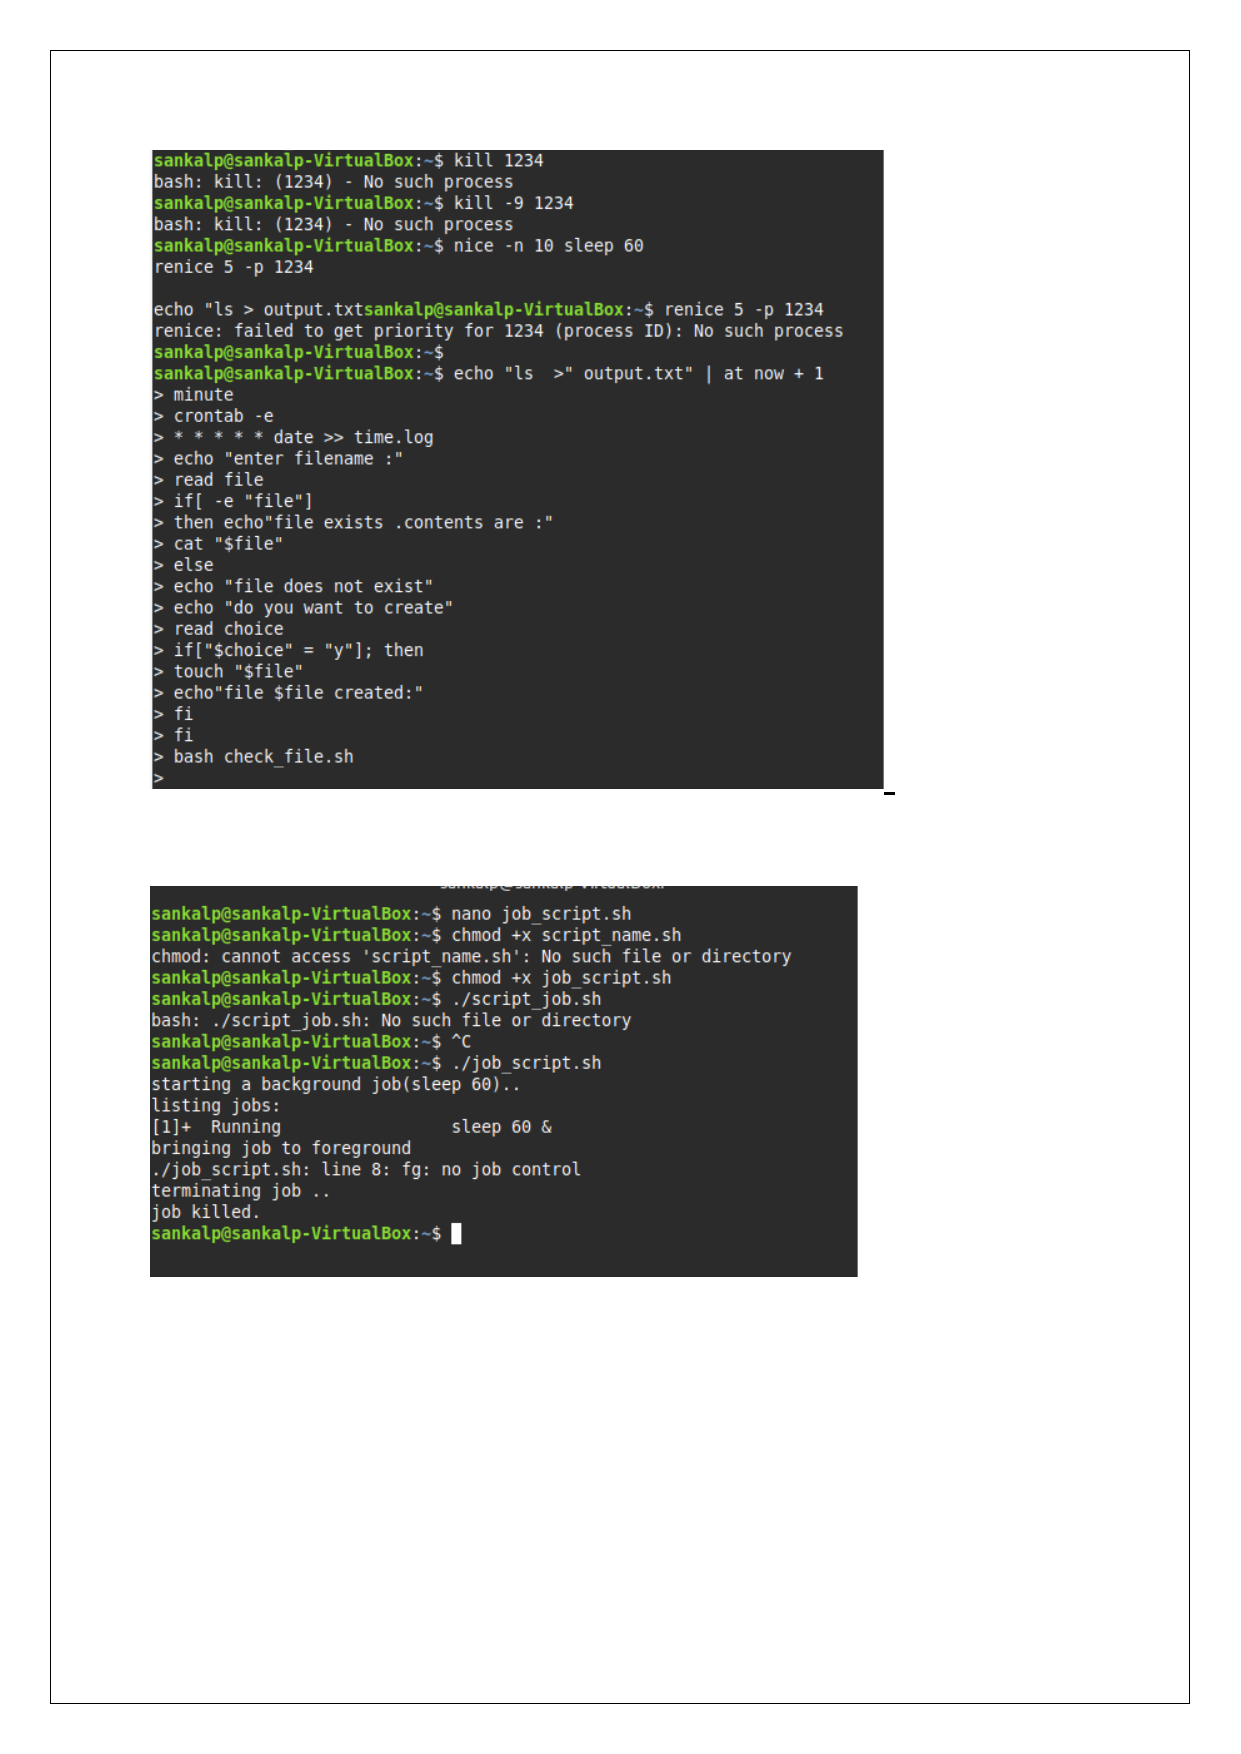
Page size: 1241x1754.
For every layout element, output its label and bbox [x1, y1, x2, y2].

picture [150, 886, 858, 1277]
picture [150, 150, 884, 789]
